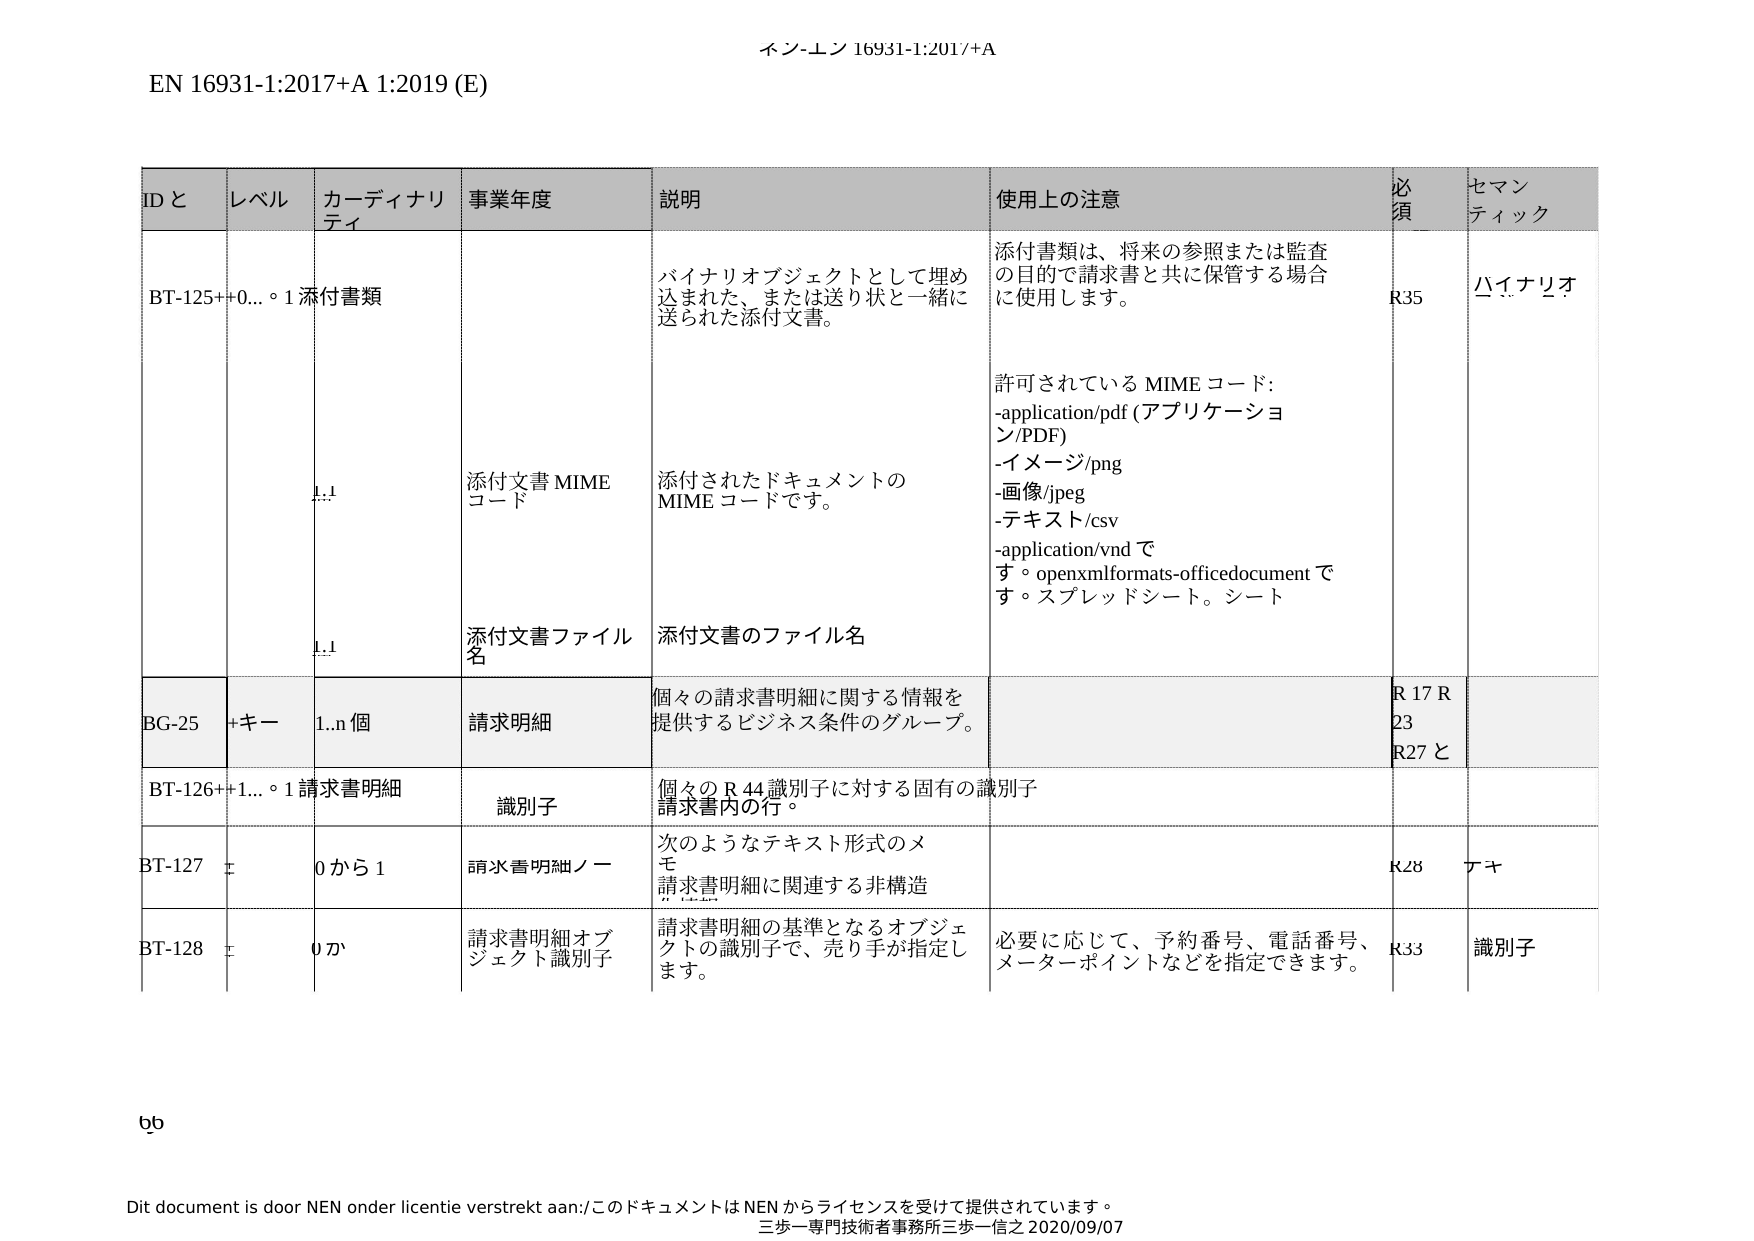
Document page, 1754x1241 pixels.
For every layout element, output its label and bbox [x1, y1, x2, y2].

picture [126, 43, 1599, 1239]
picture [941, 43, 946, 54]
